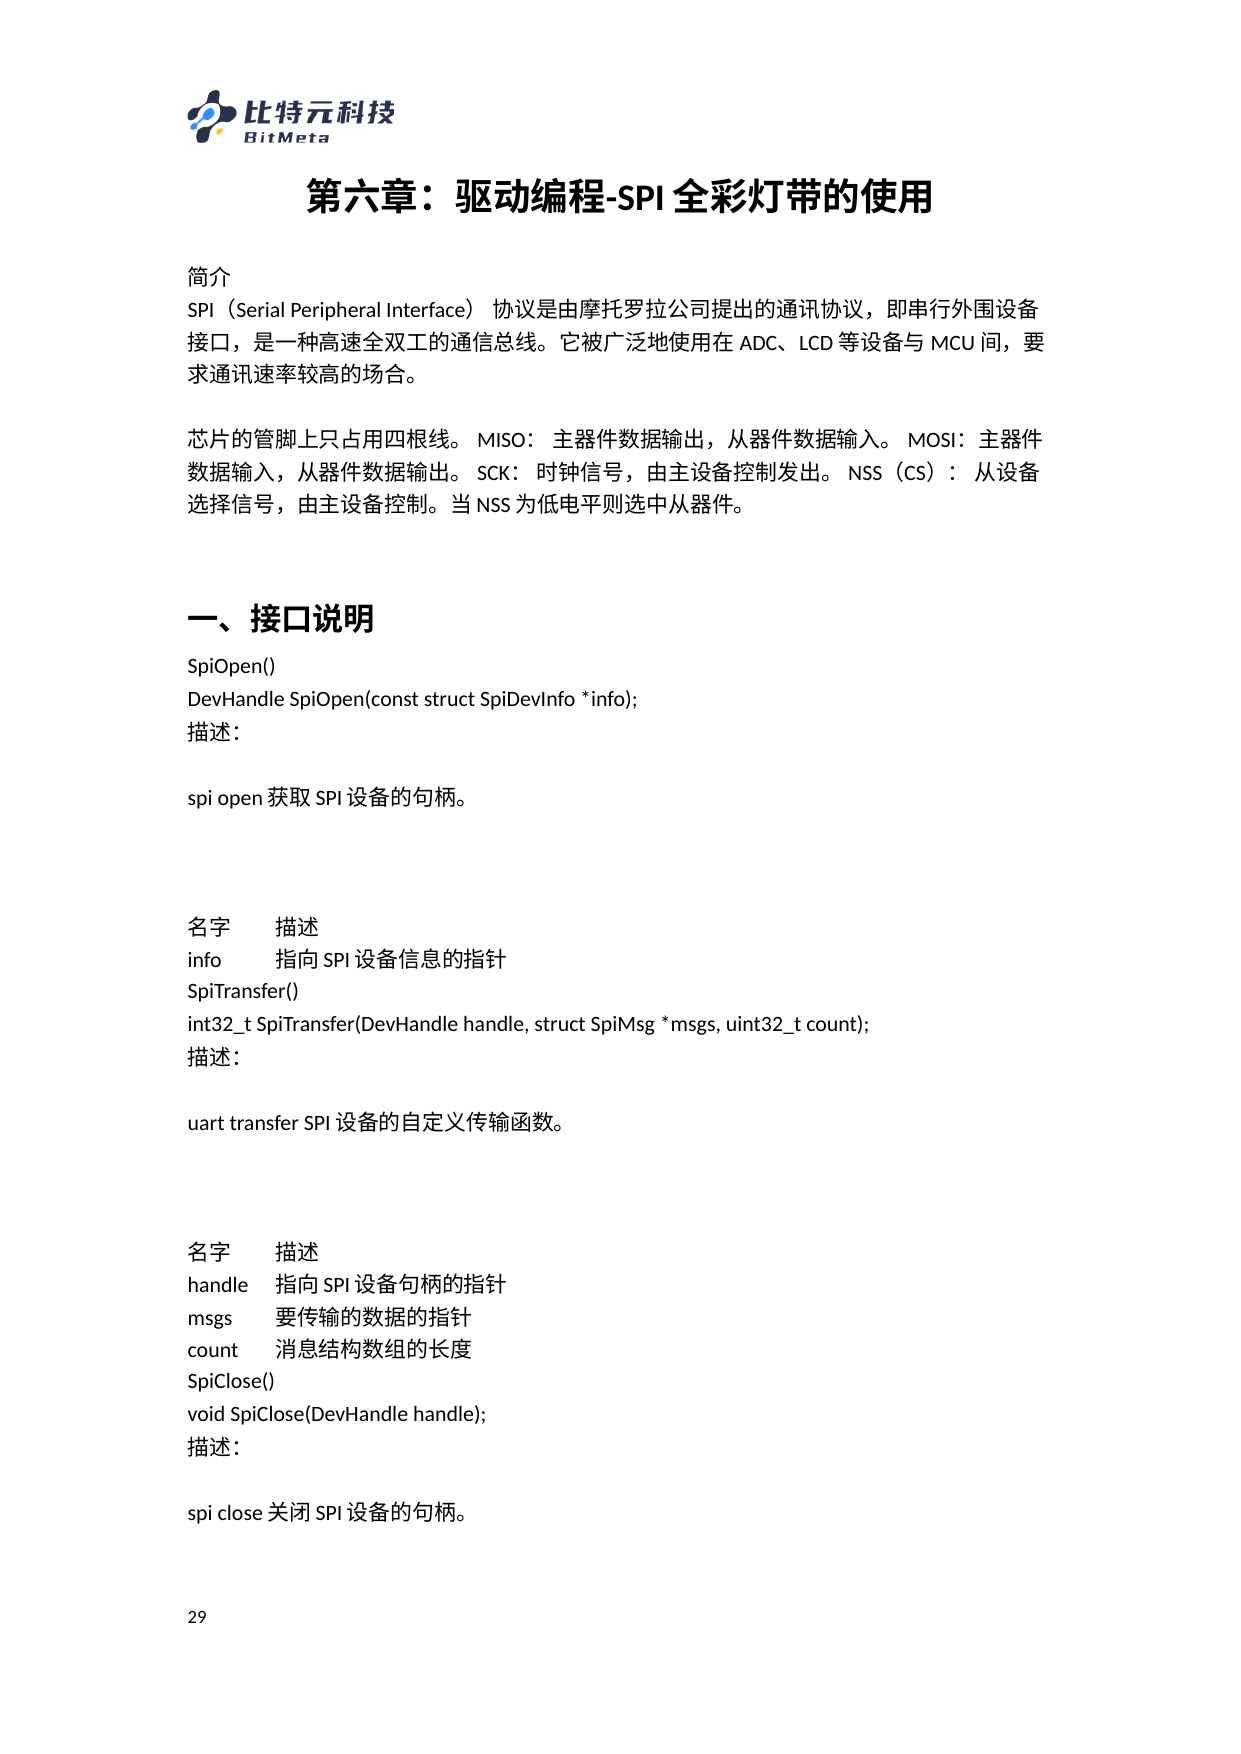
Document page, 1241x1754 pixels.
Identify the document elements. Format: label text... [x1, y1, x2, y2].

text void SpiClose(DevHandle handle); [187, 1397, 1053, 1429]
text 名字 描述 [187, 1234, 1053, 1267]
text info 指向SPI设备信息的指针 [187, 942, 1053, 974]
text SpiOpen() [187, 649, 1053, 682]
text SpiClose() [187, 1364, 1053, 1397]
text spi close关闭SPI设备的句柄。 [187, 1494, 1053, 1527]
text int32_t SpiTransfer(DevHandle handle, struct SpiMsg *msgs, uint32_t count); [187, 1007, 1053, 1039]
text 简介 [187, 259, 1053, 292]
text SPI（Serial Peripheral Interface） 协议是由摩托罗拉公司提出的通讯协议，即串行外围设备接口，是一种高速全双工的通信总线。它被广泛地使用在 ADC、LCD 等设备与 MCU 间，要求通讯速率较高的场合。 [187, 292, 1053, 389]
text msgs 要传输的数据的指针 [187, 1299, 1053, 1332]
text 第六章：驱动编程-SPI全彩灯带的使用 [187, 162, 1053, 227]
text spi open获取SPI设备的句柄。 [187, 779, 1053, 812]
text count 消息结构数组的长度 [187, 1332, 1053, 1364]
text 一、接口说明 [187, 584, 1053, 649]
text 描述： [187, 1429, 1053, 1462]
text 芯片的管脚上只占用四根线。 MISO： 主器件数据输出，从器件数据输入。 MOSI：主器件数据输入，从器件数据输出。 SCK： 时钟信号，由主设备控制发出。 NSS（CS）： 从设备选择信号，由主设备控制。当NSS为低电平则选中从器件。 [187, 422, 1053, 519]
picture [187, 90, 395, 143]
text 描述： [187, 714, 1053, 747]
text 名字 描述 [187, 909, 1053, 942]
text handle 指向SPI设备句柄的指针 [187, 1267, 1053, 1299]
text DevHandle SpiOpen(const struct SpiDevInfo *info); [187, 682, 1053, 714]
text SpiTransfer() [187, 974, 1053, 1007]
text uart transfer SPI设备的自定义传输函数。 [187, 1104, 1053, 1137]
text 描述： [187, 1039, 1053, 1072]
